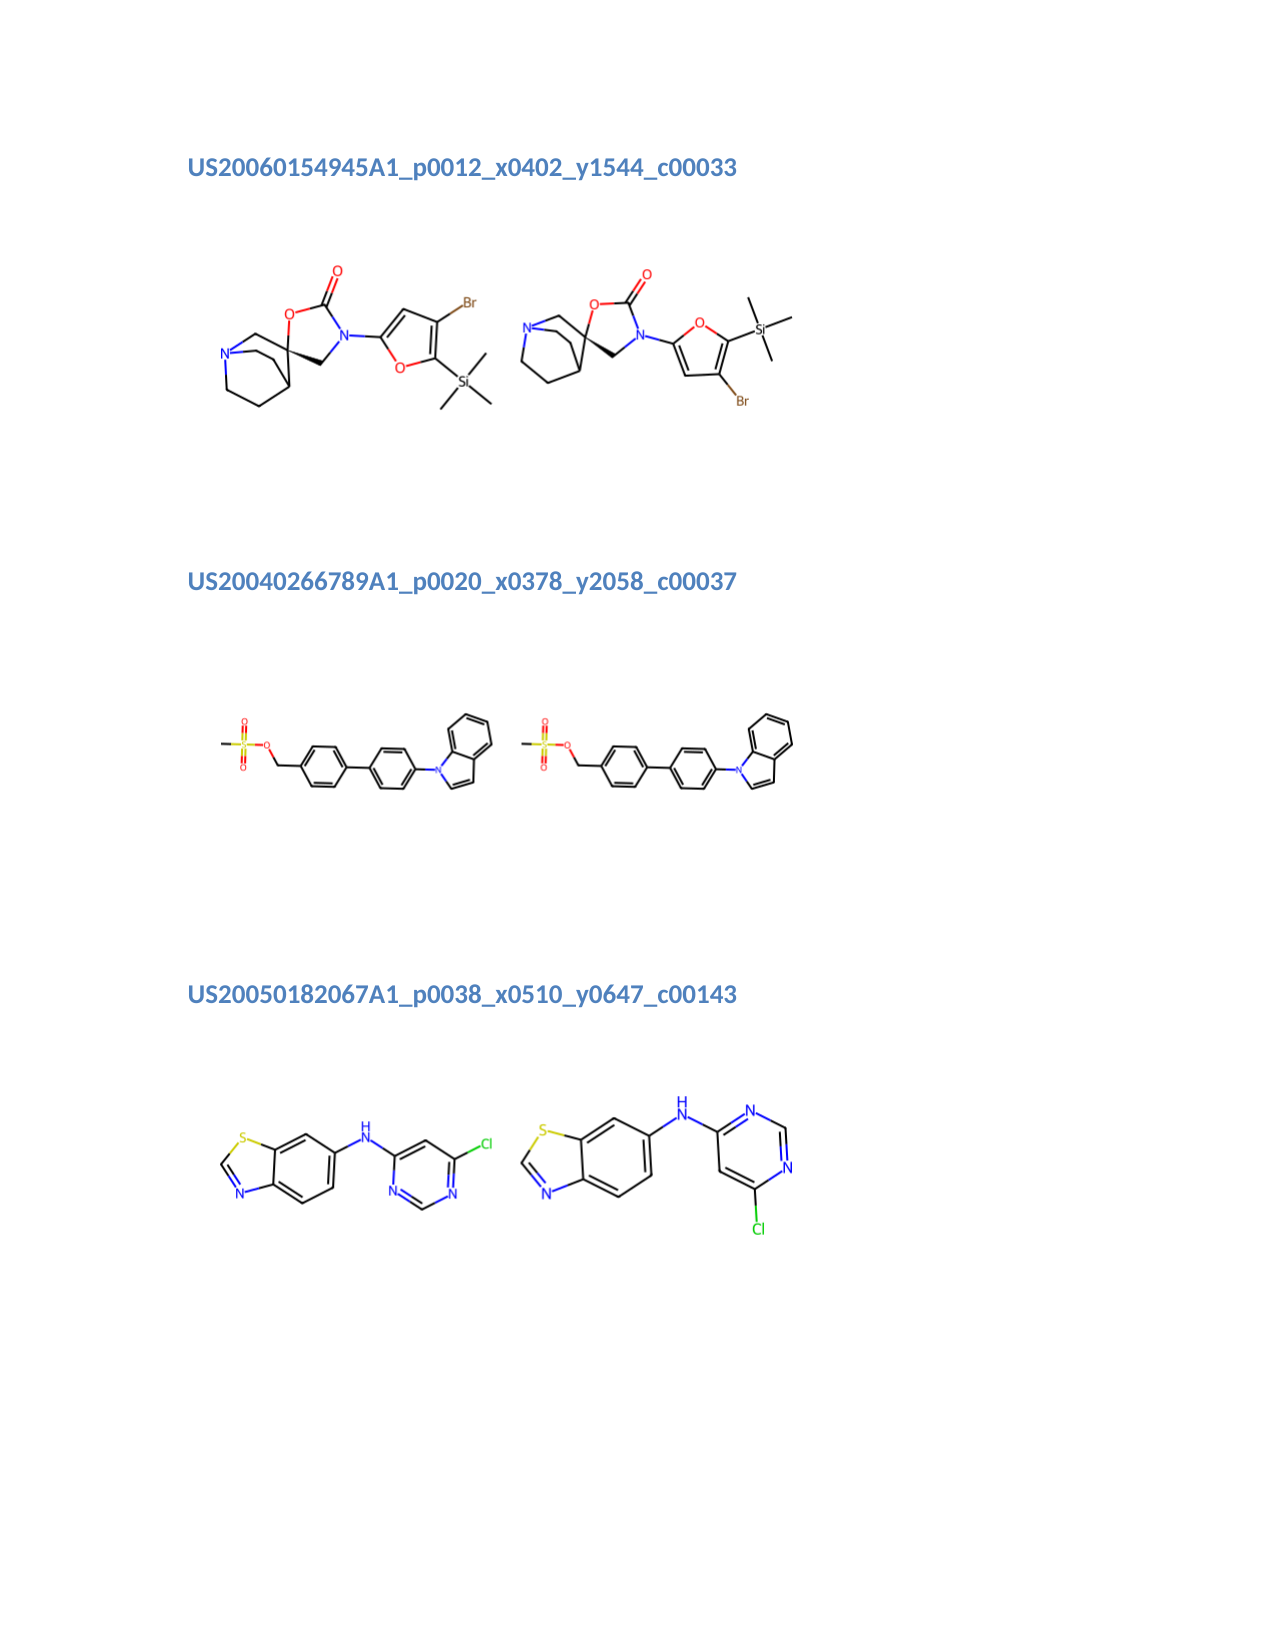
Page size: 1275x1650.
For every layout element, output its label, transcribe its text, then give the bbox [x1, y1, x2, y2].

picture [206, 187, 807, 488]
subtitle US20060154945A1_p0012_x0402_y1544_c00033 [187, 150, 1087, 183]
subtitle US20050182067A1_p0038_x0510_y0647_c00143 [187, 977, 1087, 1010]
picture [206, 601, 807, 902]
subtitle US20040266789A1_p0020_x0378_y2058_c00037 [187, 564, 1087, 597]
picture [206, 1015, 807, 1316]
